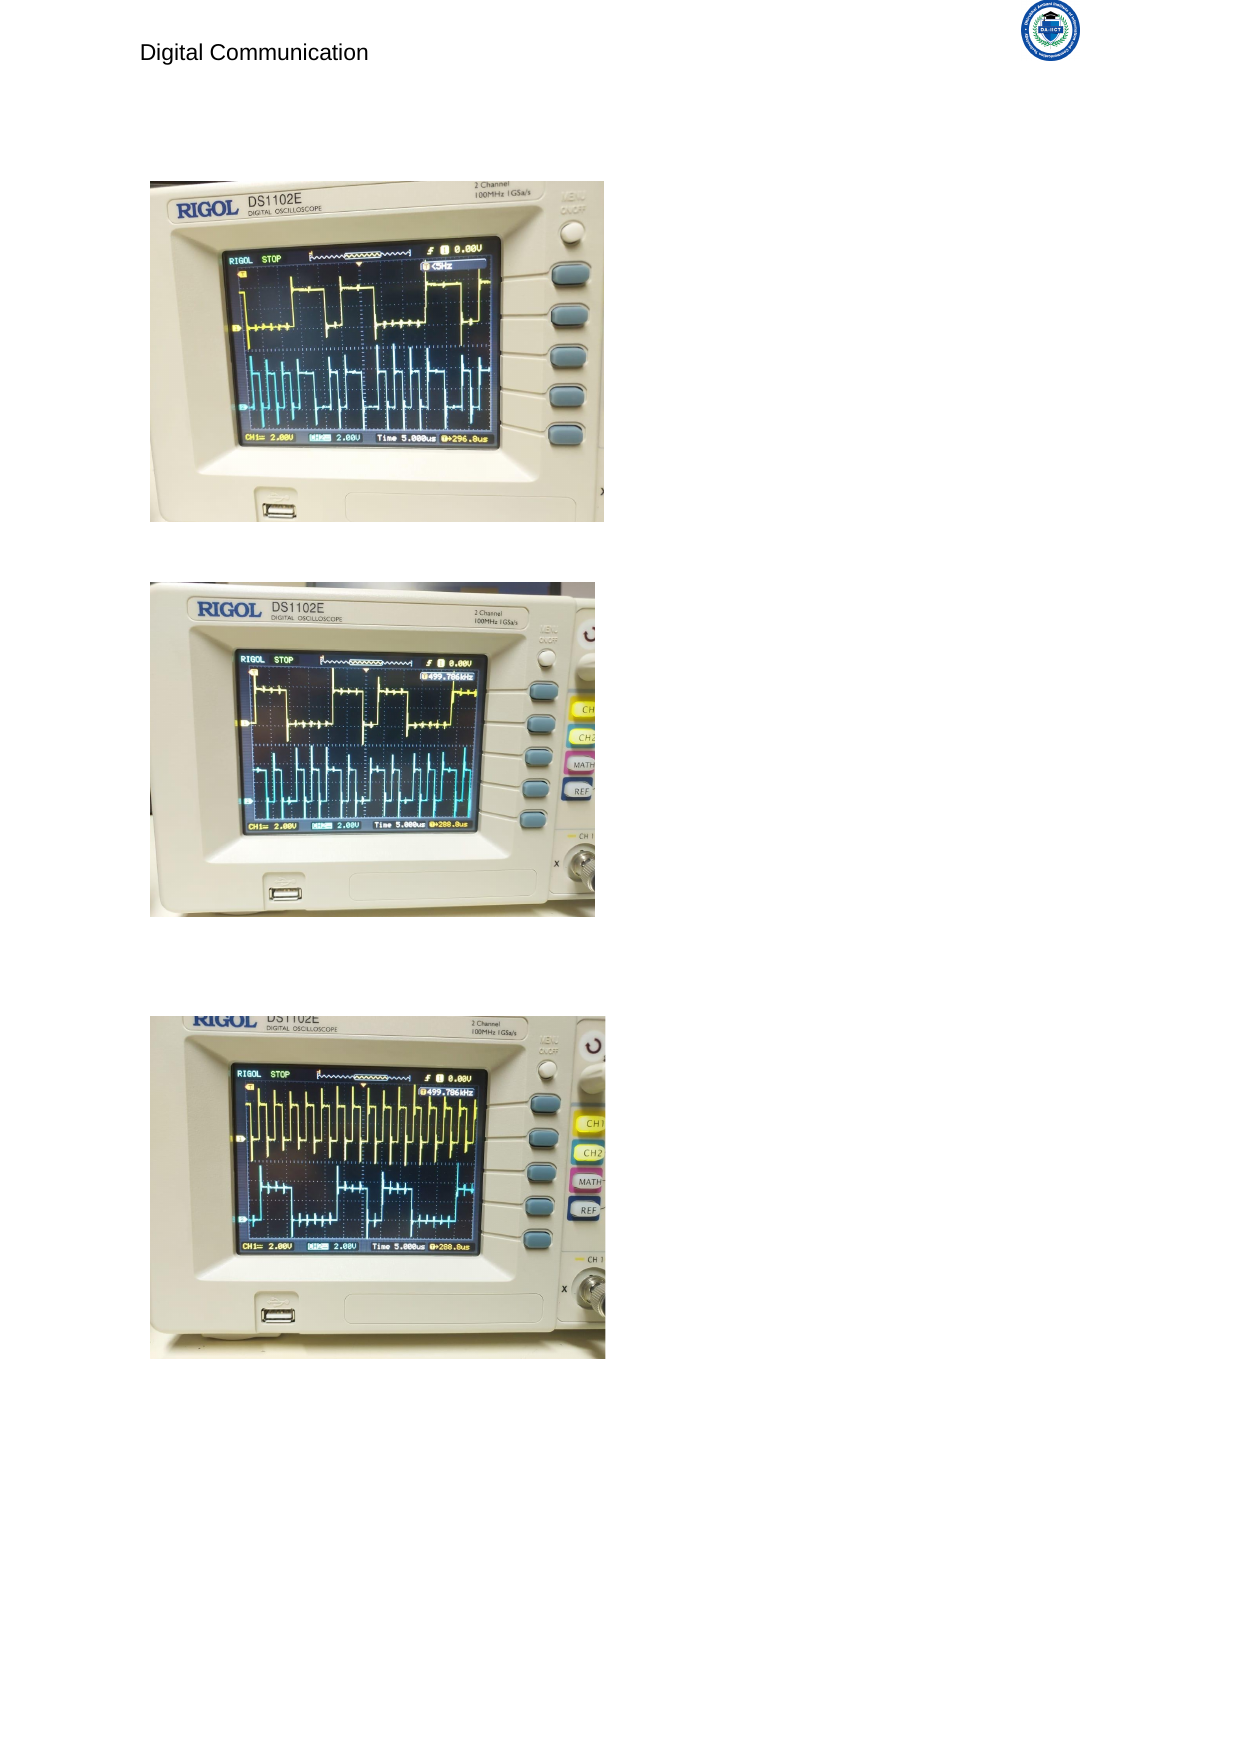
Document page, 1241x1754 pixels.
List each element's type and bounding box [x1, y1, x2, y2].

picture [150, 582, 595, 917]
picture [150, 181, 604, 522]
picture [150, 1016, 606, 1359]
picture [1021, 0, 1080, 61]
